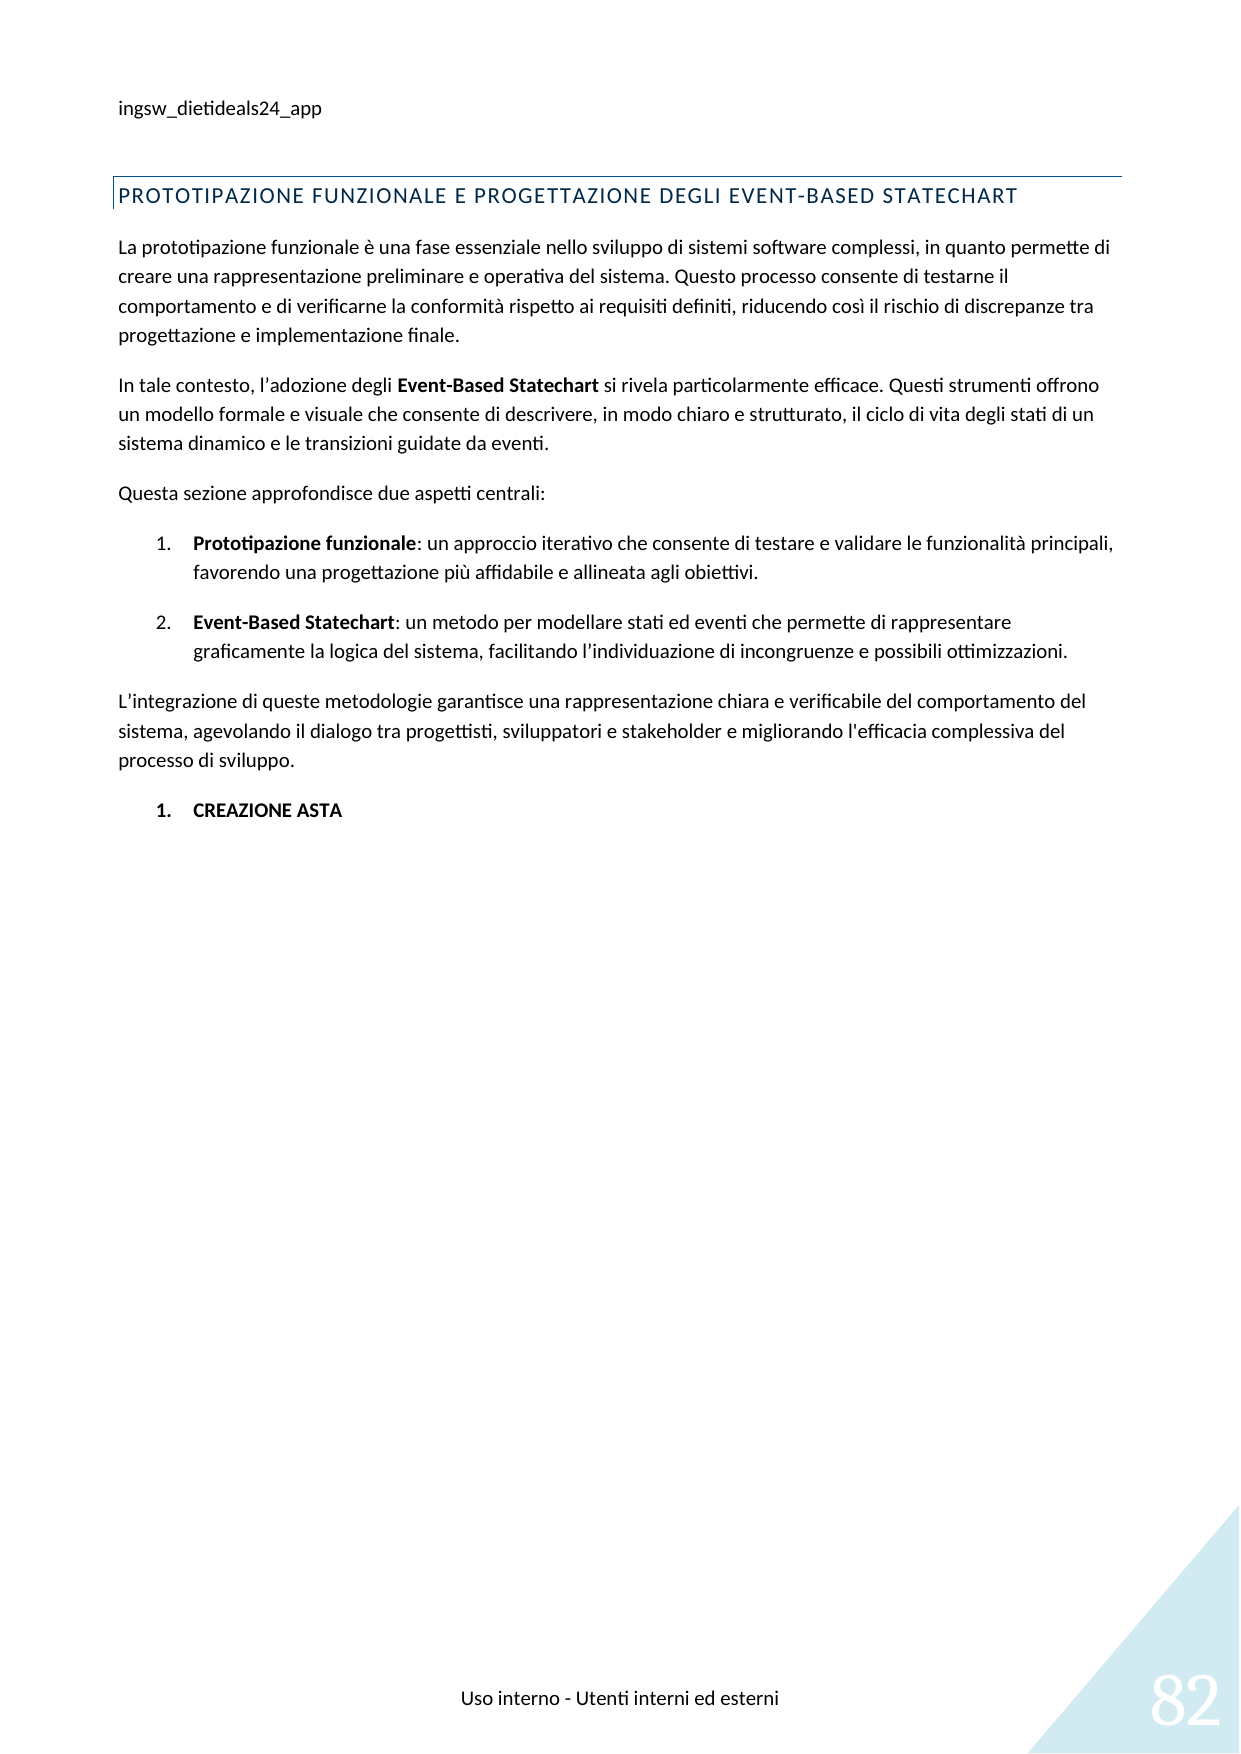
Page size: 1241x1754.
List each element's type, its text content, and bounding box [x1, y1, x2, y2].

subtitle Prototipazione funzionale e progettazione degli event-based statechart [114, 177, 1122, 209]
text Questa sezione approfondisce due aspetti centrali: [118, 480, 1122, 506]
list CREAZIONE ASTA [156, 797, 1122, 822]
text L’integrazione di queste metodologie garantisce una rappresentazione chiara e verificabile del comportamento del sistema, agevolando il dialogo tra progettisti, sviluppatori e stakeholder e migliorando l'efficacia complessiva del processo di sviluppo. [118, 689, 1122, 772]
text In tale contesto, l’adozione degli Event-Based Statechart si rivela particolarmente efficace. Questi strumenti offrono un modello formale e visuale che consente di descrivere, in modo chiaro e strutturato, il ciclo di vita degli stati di un sistema dinamico e le transizioni guidate da eventi. [118, 372, 1122, 456]
list Prototipazione funzionale: un approccio iterativo che consente di testare e validare le funzionalità principali, favorendo una progettazione più affidabile e allineata agli obiettivi. [156, 530, 1122, 585]
list Event-Based Statechart: un metodo per modellare stati ed eventi che permette di rappresentare graficamente la logica del sistema, facilitando l’individuazione di incongruenze e possibili ottimizzazioni. [156, 609, 1122, 664]
text La prototipazione funzionale è una fase essenziale nello sviluppo di sistemi software complessi, in quanto permette di creare una rappresentazione preliminare e operativa del sistema. Questo processo consente di testarne il comportamento e di verificarne la conformità rispetto ai requisiti definiti, riducendo così il rischio di discrepanze tra progettazione e implementazione finale. [118, 234, 1122, 347]
